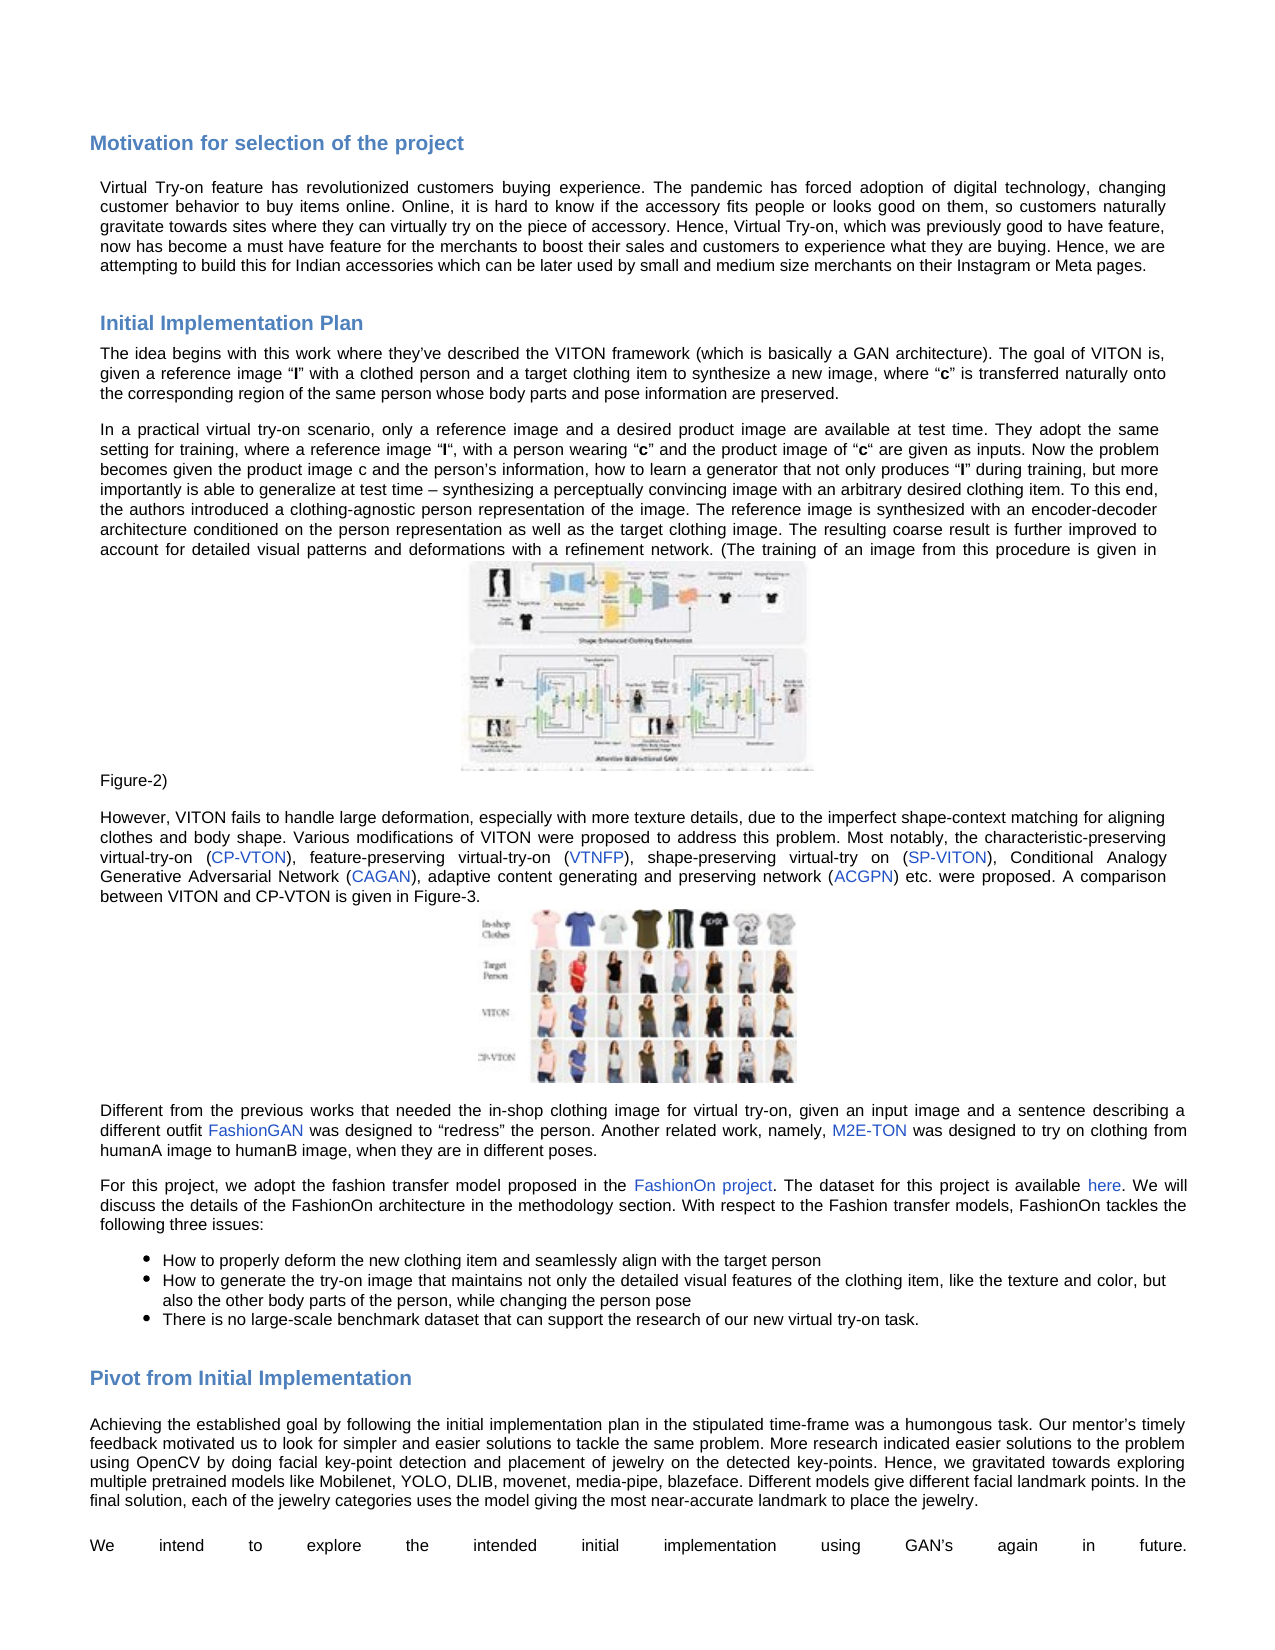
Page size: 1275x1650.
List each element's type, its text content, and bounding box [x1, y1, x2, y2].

subtitle Pivot from Initial Implementation [89, 1366, 1187, 1389]
text Initial Implementation Plan [100, 311, 1167, 335]
text The idea begins with this work where they’ve described the VITON framework (which is basically a GAN architecture). The goal of VITON is, given a reference image “I” with a clothed person and a target clothing item to synthesize a new image, where “c” is transferred naturally onto the corresponding region of the same person whose body parts and pose information are preserved. [100, 344, 1167, 403]
text In a practical virtual try-on scenario, only a reference image and a desired product image are available at test time. They adopt the same setting for training, where a reference image “I“, with a person wearing “c” and the product image of “c“ are given as inputs. Now the problem becomes given the product image c and the person’s information, how to learn a generator that not only produces “I” during training, but more importantly is able to generalize at test time – synthesizing a perceptually convincing image with an arbitrary desired clothing item. To this end, the authors introduced a clothing-agnostic person representation of the image. The reference image is synthesized with an encoder-decoder architecture conditioned on the person representation as well as the target clothing image. The resulting coarse result is further improved to account for detailed visual patterns and deformations with a refinement network. (The training of an image from this procedure is given in Figure-2) [100, 419, 1159, 790]
subtitle We intend to explore the intended initial implementation using GAN’s again in future. [89, 1535, 1187, 1576]
text There is no large-scale benchmark dataset that can support the research of our new virtual try-on task. [162, 1310, 1187, 1329]
picture [461, 561, 814, 771]
text However, VITON fails to handle large deformation, especially with more texture details, due to the imperfect shape-context matching for aligning clothes and body shape. Various modifications of VITON were proposed to address this problem. Most notably, the characteristic-preserving virtual-try-on (CP-VTON), feature-preserving virtual-try-on (VTNFP), shape-preserving virtual-try on (SP-VITON), Conditional Analogy Generative Adversarial Network (CAGAN), adaptive content generating and preserving network (ACGPN) etc. were proposed. A comparison between VITON and CP-VTON is given in Figure-3. [100, 808, 1167, 906]
text Virtual Try-on feature has revolutionized customers buying experience. The pandemic has forced adoption of digital technology, changing customer behavior to buy items online. Online, it is hard to know if the accessory fits people or looks good on them, so customers naturally gravitate towards sites where they can virtually try on the piece of accessory. Hence, Virtual Try-on, which was previously good to have feature, now has become a must have feature for the merchants to boost their sales and customers to experience what they are buying. Hence, we are attempting to build this for Indian accessories which can be later used by small and medium size merchants on their Instagram or Meta pages. [100, 177, 1167, 275]
subtitle Motivation for selection of the project [89, 131, 1187, 155]
subtitle Achieving the established goal by following the initial implementation plan in the stipulated time-frame was a humongous task. Our mentor’s timely feedback motivated us to look for simpler and easier solutions to tackle the same problem. More research indicated easier solutions to the problem using OpenCV by doing facial key-point detection and placement of jewelry on the detected key-points. Hence, we gravitated towards exploring multiple pretrained models like Mobilenet, YOLO, DLIB, movenet, media-pipe, blazeface. Different models give different facial landmark points. In the final solution, each of the jewelry categories uses the model giving the most near-accurate landmark to place the jewelry. [89, 1414, 1187, 1510]
text For this project, we adopt the fashion transfer model proposed in the FashionOn project. The dataset for this project is available here. We will discuss the details of the FashionOn architecture in the methodology section. With respect to the Fashion transfer models, FashionOn tackles the following three issues: [100, 1176, 1187, 1234]
text How to generate the try-on image that maintains not only the detailed visual features of the clothing item, like the texture and color, but also the other body parts of the person, while changing the person pose [162, 1271, 1167, 1309]
text Different from the previous works that needed the in-shop clothing image for virtual try-on, given an input image and a sentence describing a different outfit FashionGAN was designed to “redress” the person. Another related work, namely, M2E-TON was designed to try on clothing from humanA image to humanB image, when they are in different poses. [100, 1101, 1187, 1159]
text How to properly deform the new clothing item and seamlessly align with the target person [162, 1251, 1187, 1270]
picture [478, 909, 797, 1083]
